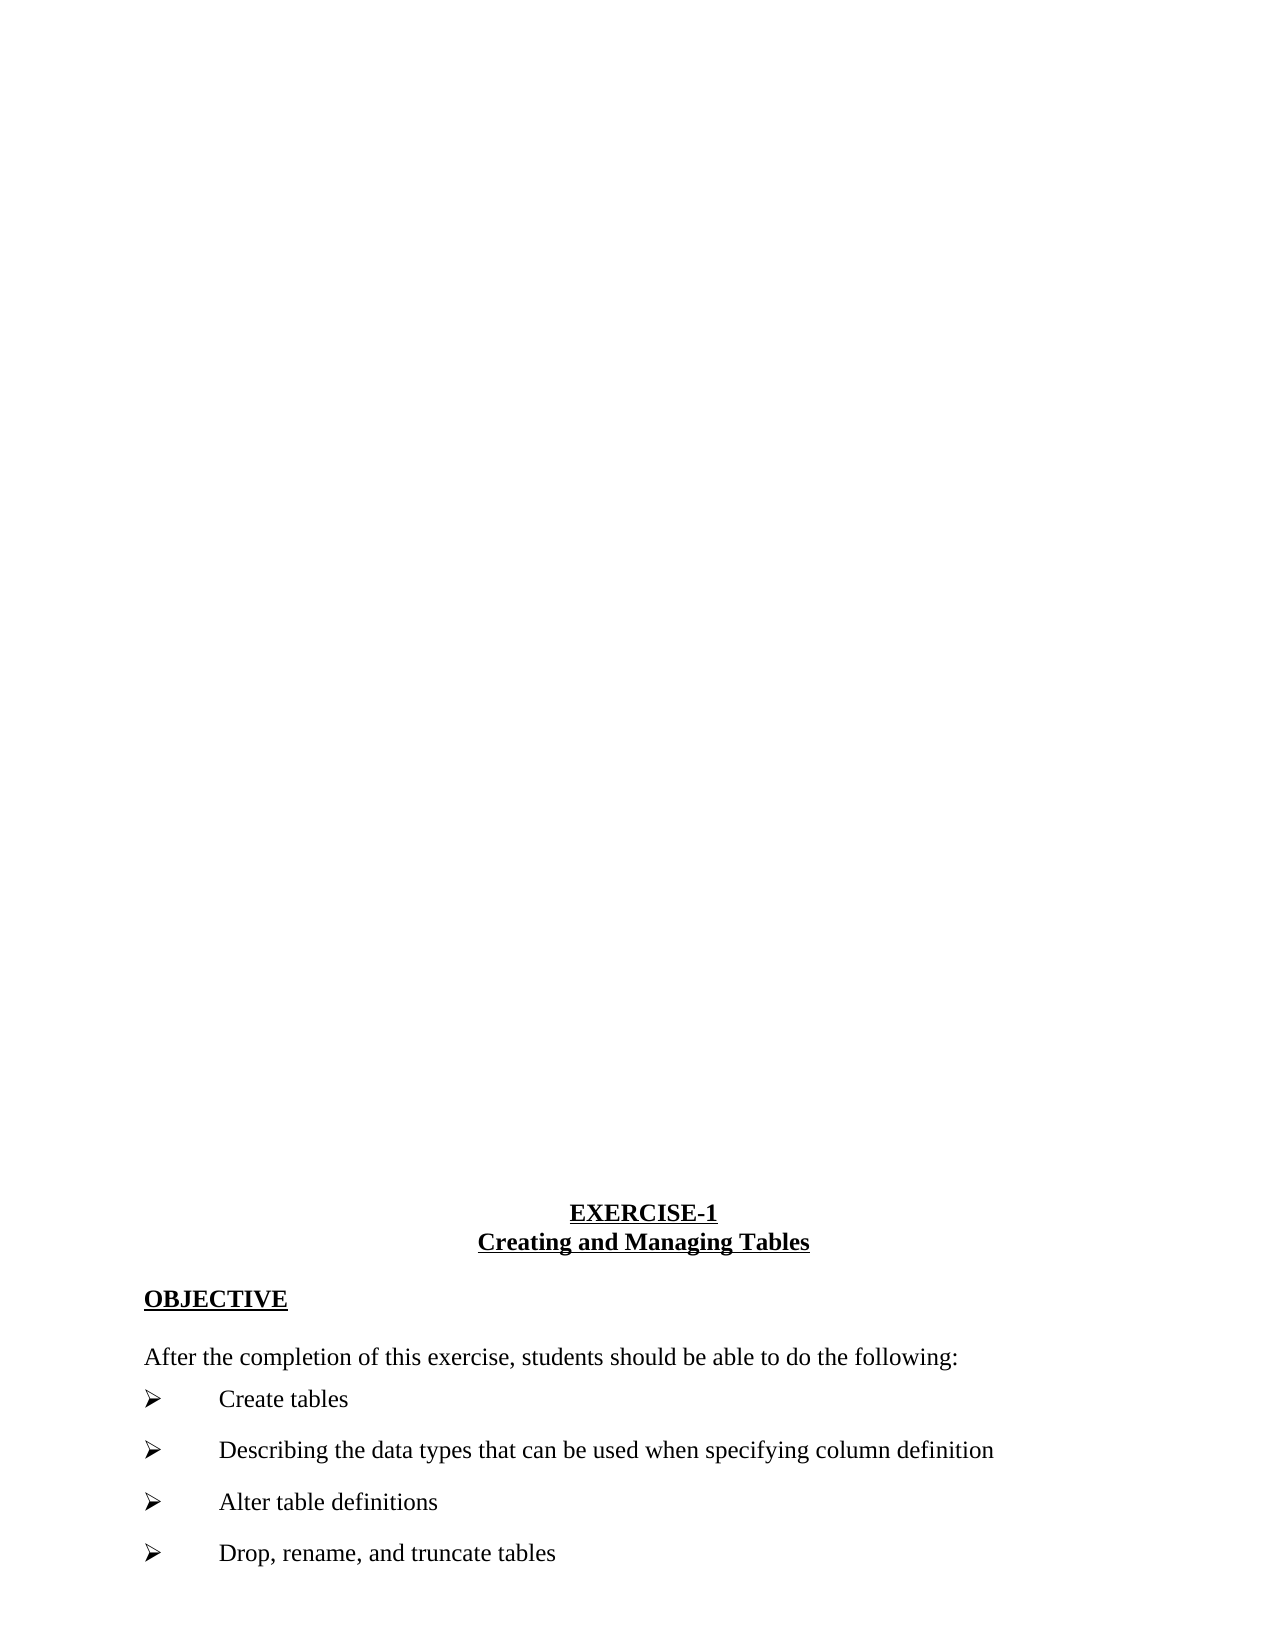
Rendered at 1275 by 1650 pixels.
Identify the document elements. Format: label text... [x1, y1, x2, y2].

list Drop, rename, and truncate tables [143, 1524, 1144, 1575]
list Alter table definitions [143, 1473, 1144, 1524]
list Describing the data types that can be used when specifying column definition [143, 1422, 1144, 1473]
text OBJECTIVE [143, 1284, 1144, 1313]
text EXERCISE-1 [143, 1198, 1144, 1227]
text Creating and Managing Tables [143, 1227, 1144, 1255]
text After the completion of this exercise, students should be able to do the following: [143, 1342, 1144, 1370]
list Create tables [143, 1370, 1144, 1422]
